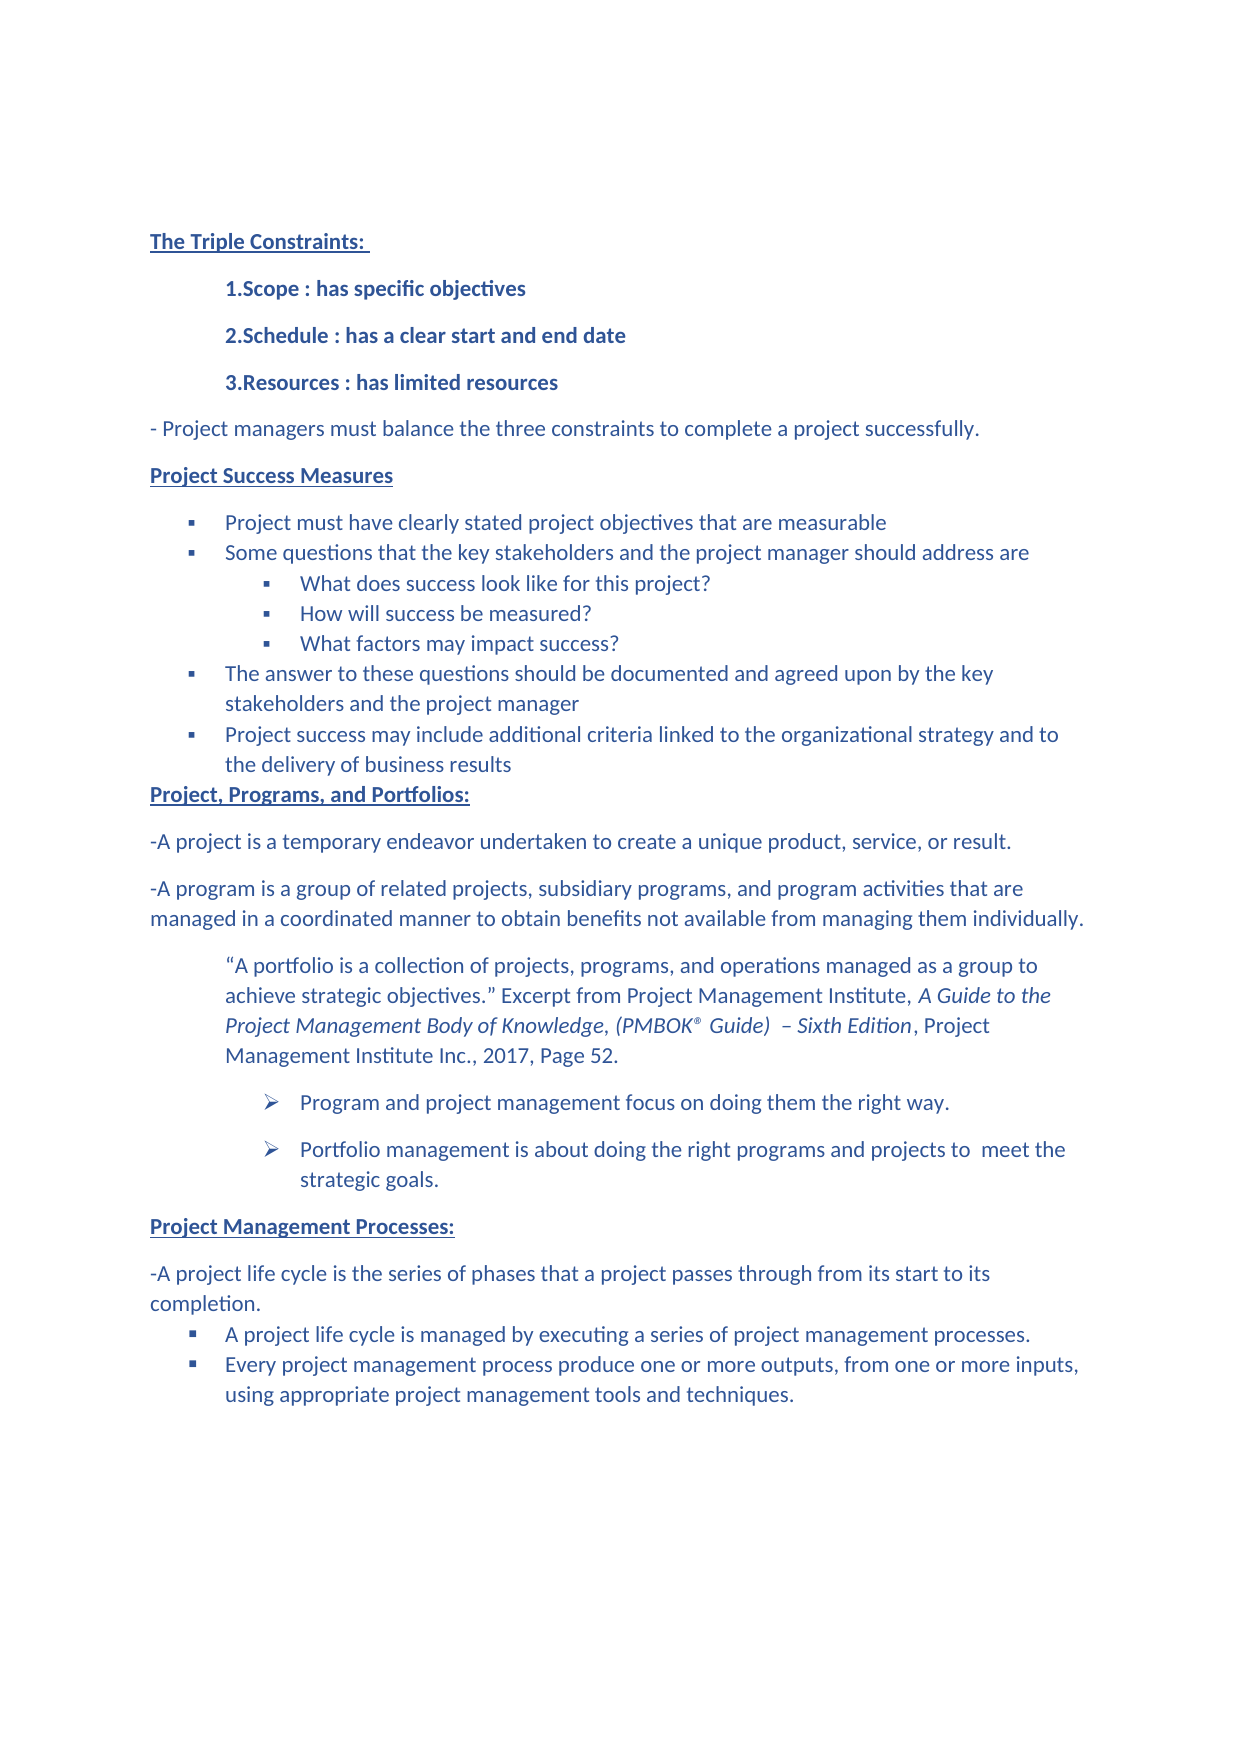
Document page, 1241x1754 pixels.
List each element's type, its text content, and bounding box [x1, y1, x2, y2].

list What does success look like for this project? [262, 569, 1090, 597]
list Every project management process produce one or more outputs, from one or more inputs, using appropriate project management tools and techniques. [187, 1350, 1090, 1408]
list The answer to these questions should be documented and agreed upon by the key stakeholders and the project manager [187, 659, 1090, 718]
text 3.Resources : has limited resources [225, 368, 1090, 396]
text -A program is a group of related projects, subsidiary programs, and program activities that are managed in a coordinated manner to obtain benefits not available from managing them individually. [150, 874, 1090, 932]
text Project Success Measures [150, 461, 1090, 489]
list A project life cycle is managed by executing a series of project management processes. [187, 1320, 1090, 1348]
list What factors may impact success? [262, 629, 1090, 657]
text 2.Schedule : has a clear start and end date [225, 321, 1090, 349]
list Program and project management focus on doing them the right way. [262, 1088, 1090, 1117]
text -A project life cycle is the series of phases that a project passes through from its start to its completion. [150, 1259, 1090, 1318]
text 1.Scope : has specific objectives [225, 274, 1090, 302]
list Portfolio management is about doing the right programs and projects to meet the strategic goals. [262, 1135, 1090, 1194]
list “A portfolio is a collection of projects, programs, and operations managed as a group to achieve strategic objectives.” Excerpt from Project Management Institute, A Guide to the Project Management Body of Knowledge, (PMBOK® Guide) – Sixth Edition, Project Management Institute Inc., 2017, Page 52. [187, 951, 1090, 1070]
list Some questions that the key stakeholders and the project manager should address are [187, 538, 1090, 567]
text -A project is a temporary endeavor undertaken to create a unique product, service, or result. [150, 827, 1090, 855]
text - Project managers must balance the three constraints to complete a project successfully. [150, 414, 1090, 443]
text Project Management Processes: [150, 1212, 1090, 1241]
list Project must have clearly stated project objectives that are measurable [187, 508, 1090, 536]
list How will success be measured? [262, 599, 1090, 627]
text Project, Programs, and Portfolios: [150, 780, 1090, 808]
list Project success may include additional criteria linked to the organizational strategy and to the delivery of business results [187, 720, 1090, 778]
text The Triple Constraints: [150, 227, 1090, 255]
